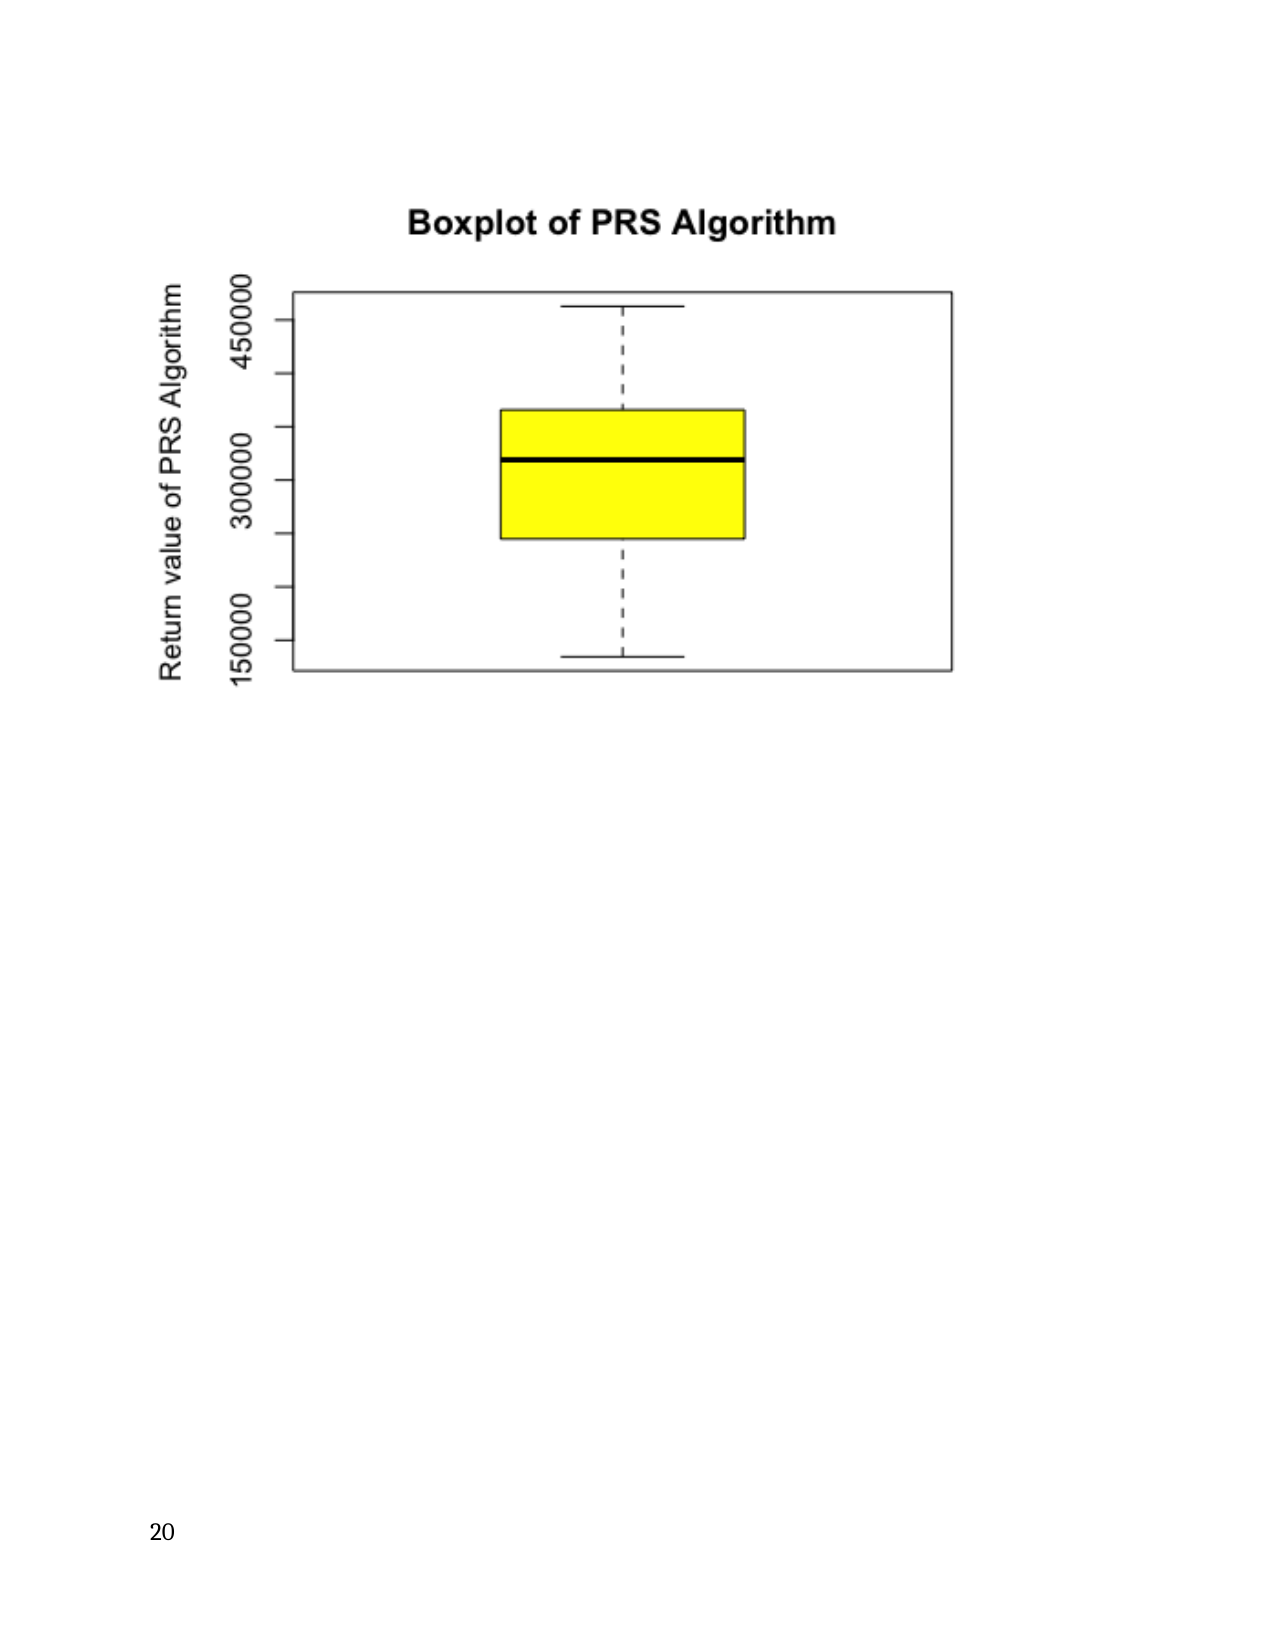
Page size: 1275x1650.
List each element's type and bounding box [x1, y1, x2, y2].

picture [150, 150, 1025, 850]
